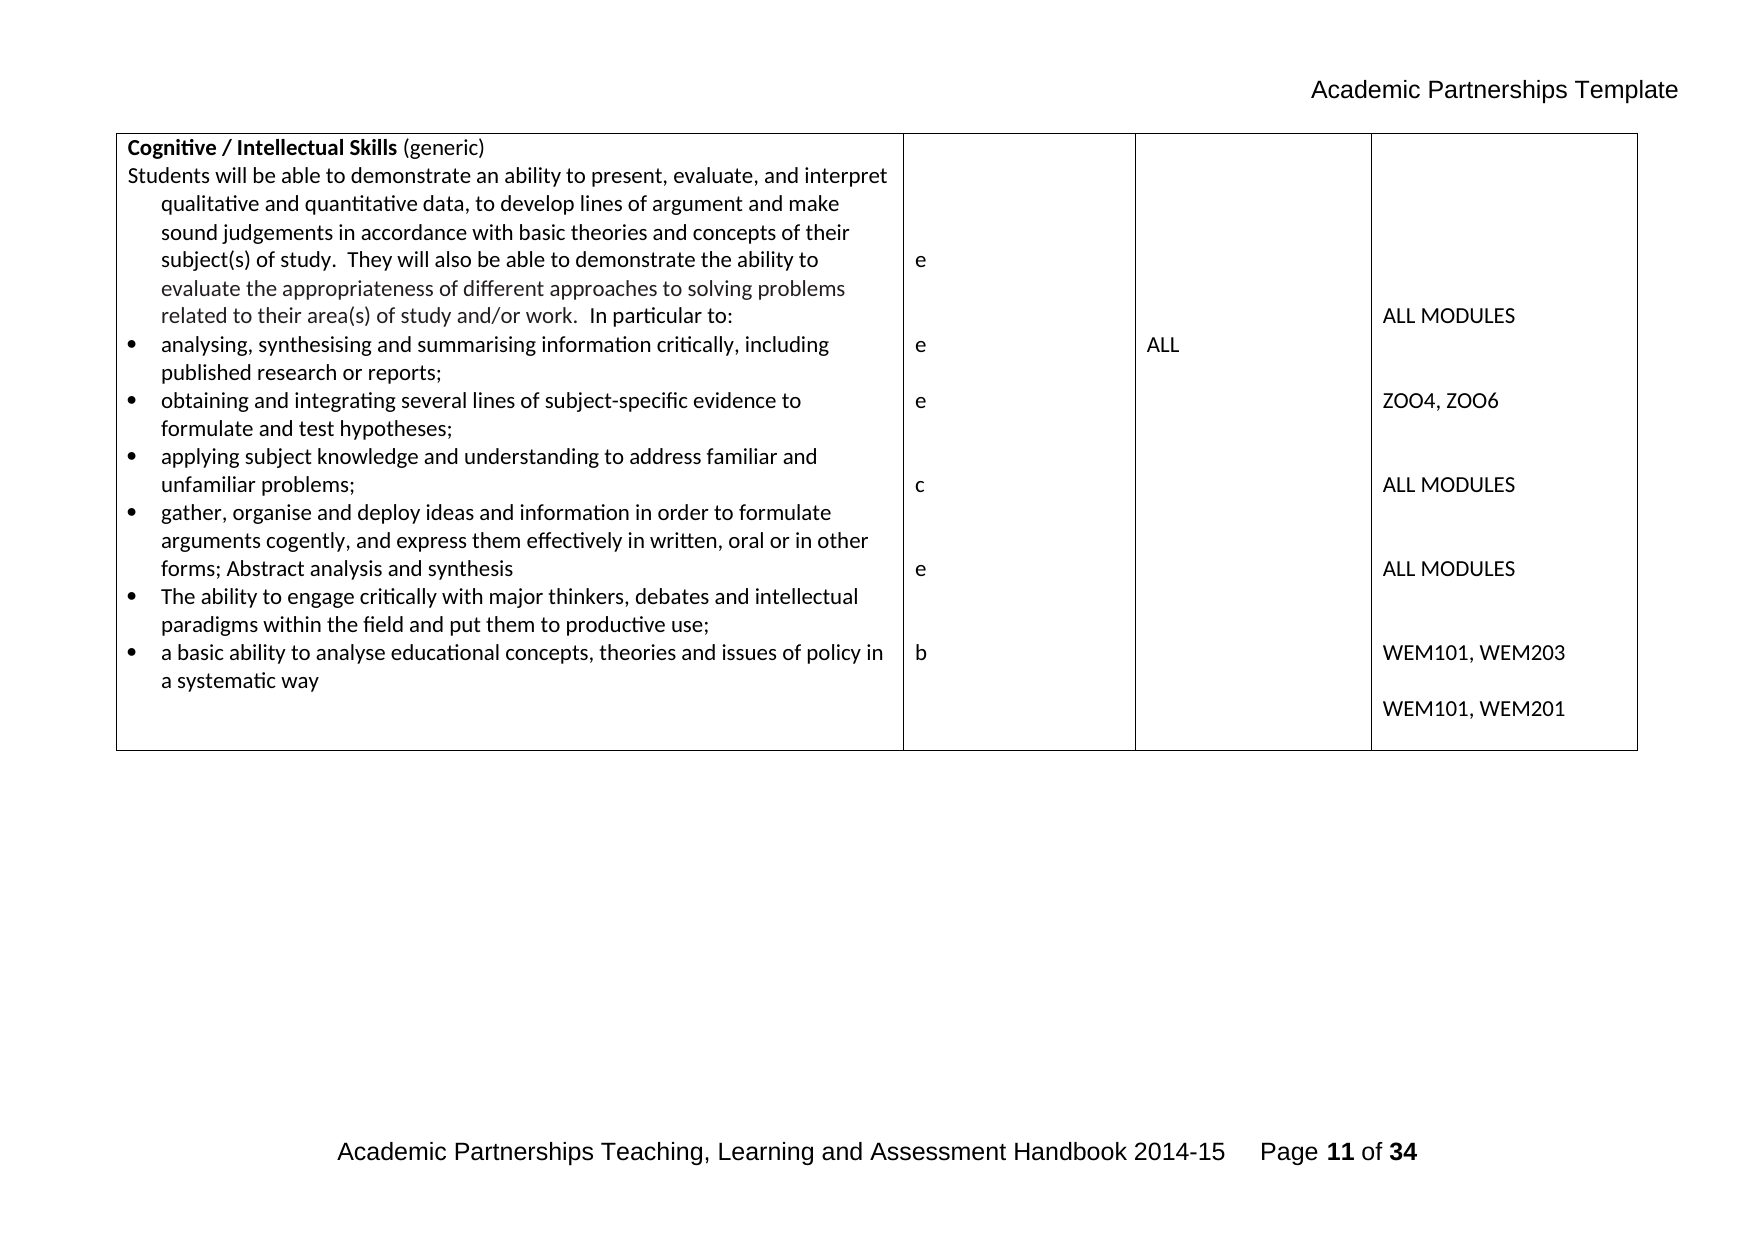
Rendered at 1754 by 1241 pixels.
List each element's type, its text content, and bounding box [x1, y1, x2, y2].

table_cell e e e c e b [904, 134, 1135, 750]
table_cell ALL MODULES ZOO4, ZOO6 ALL MODULES ALL MODULES WEM101, WEM203 WEM101, WEM201 [1372, 134, 1637, 750]
table_cell Cognitive / Intellectual Skills (generic) Students will be able to demonstrate an ability to present, evaluate, and interpret qualitative and quantitative data, to develop lines of argument and make sound judgements in accordance with basic theories and concepts of their subject(s) of study. They will also be able to demonstrate the ability to evaluate the appropriateness of different approaches to solving problems related to their area(s) of study and/or work. In particular to: analysing, synthesising and summarising information critically, including published research or reports; obtaining and integrating several lines of subject-specific evidence to formulate and test hypotheses; applying subject knowledge and understanding to address familiar and unfamiliar problems; gather, organise and deploy ideas and information in order to formulate arguments cogently, and express them effectively in written, oral or in other forms; Abstract analysis and synthesis The ability to engage critically with major thinkers, debates and intellectual paradigms within the field and put them to productive use; a basic ability to analyse educational concepts, theories and issues of policy in a systematic way [117, 134, 903, 750]
table_cell ALL [1136, 134, 1371, 750]
